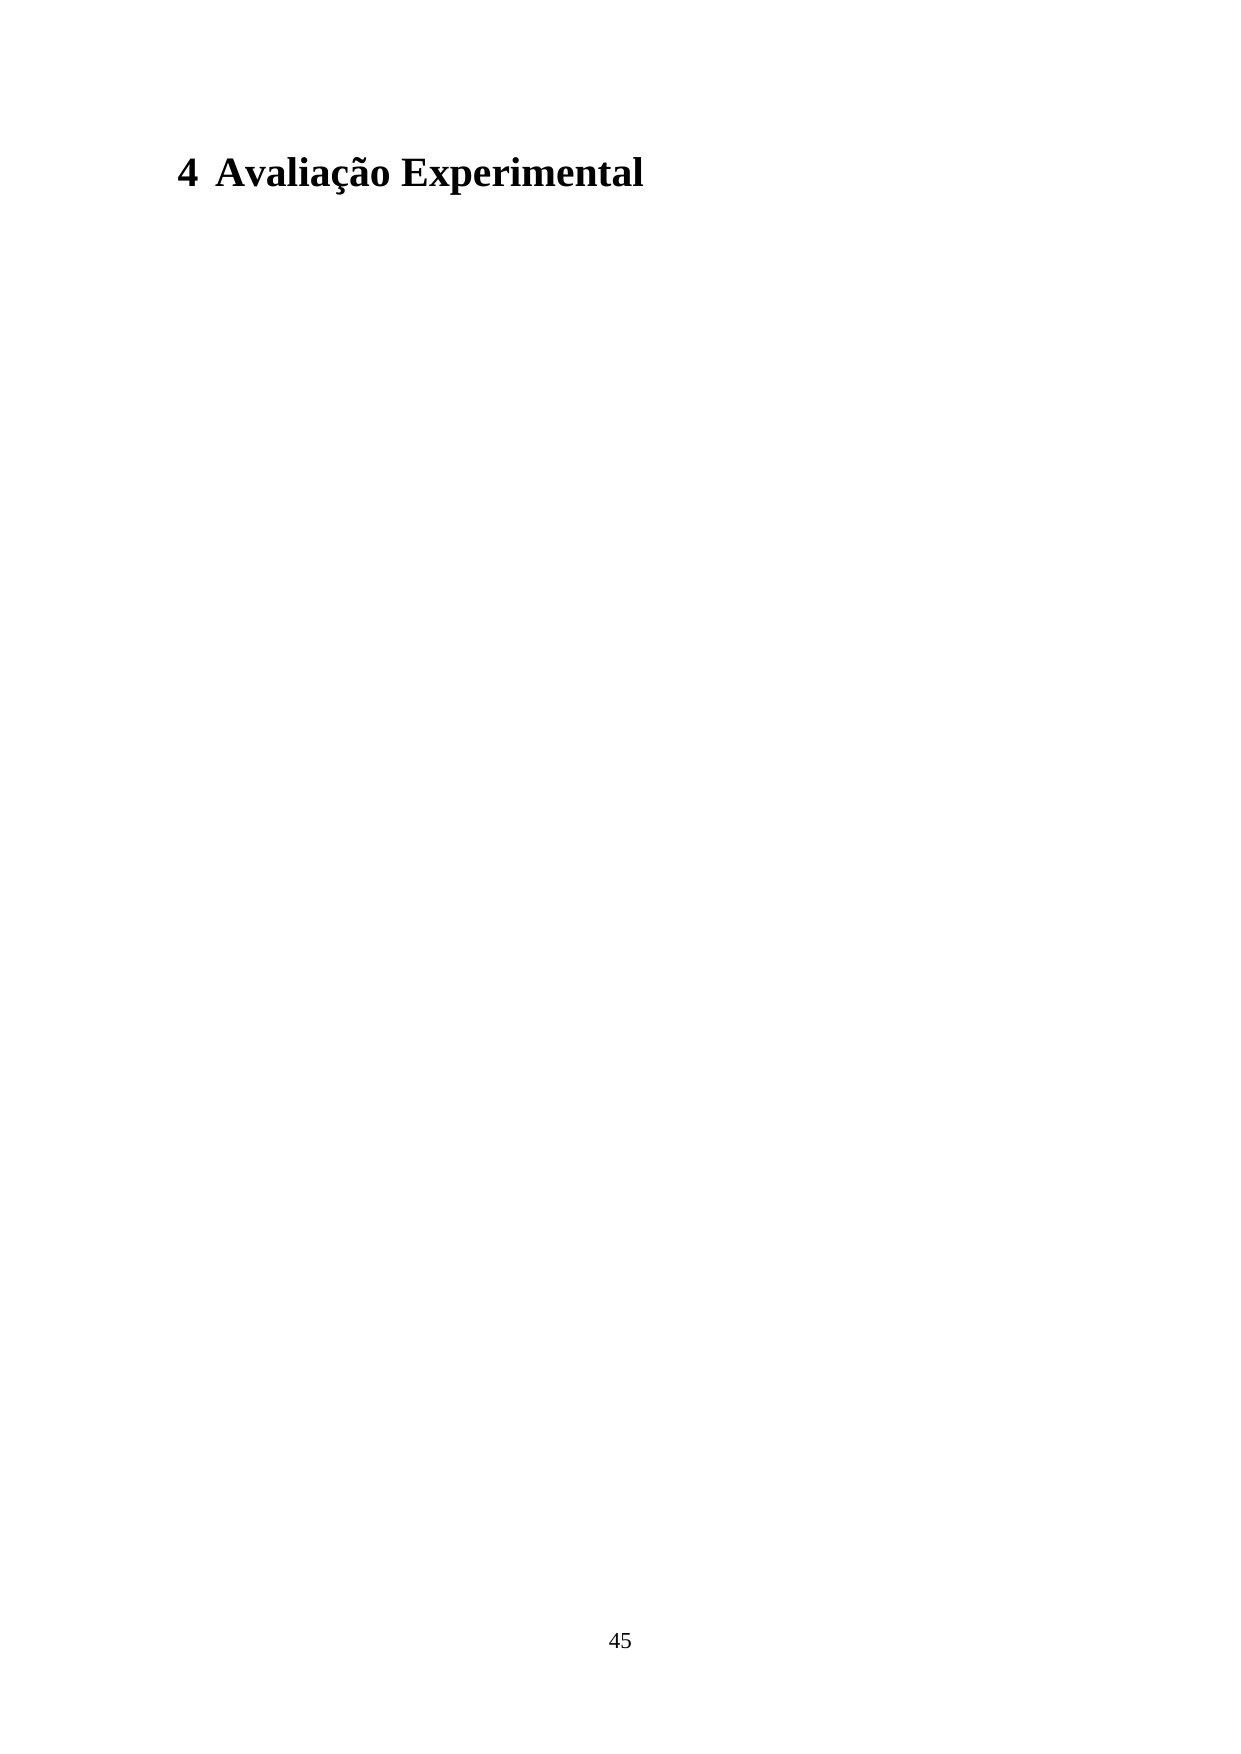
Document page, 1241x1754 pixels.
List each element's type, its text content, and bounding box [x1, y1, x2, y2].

subtitle Avaliação Experimental [177, 148, 1063, 196]
